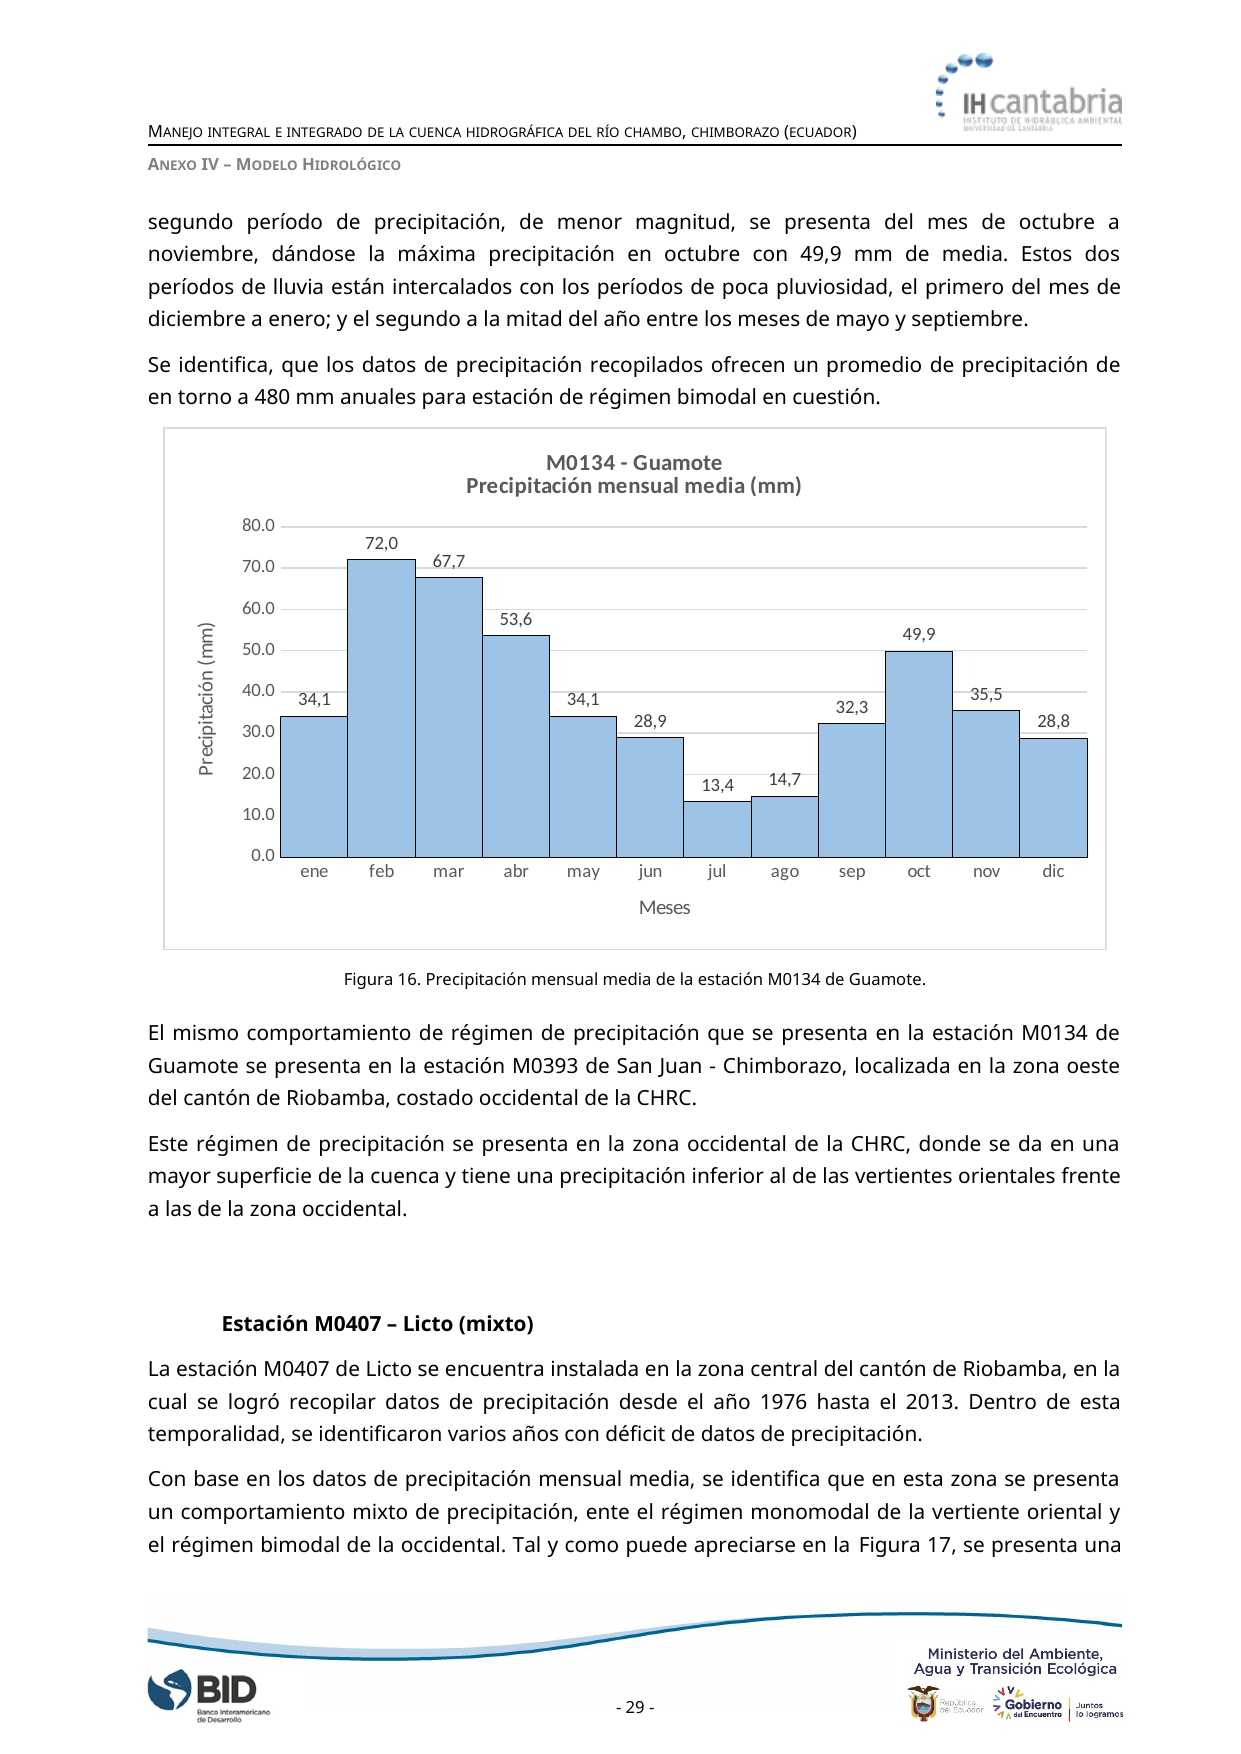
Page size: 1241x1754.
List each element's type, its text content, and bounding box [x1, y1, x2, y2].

picture [935, 53, 1123, 131]
picture [113, 1596, 1140, 1729]
text Se identifica, que los datos de precipitación recopilados ofrecen un promedio de precipitación de en torno a 480 mm anuales para estación de régimen bimodal en cuestión. [148, 350, 1122, 411]
text La estación M0407 de Licto se encuentra instalada en la zona central del cantón de Riobamba, en la cual se logró recopilar datos de precipitación desde el año 1976 hasta el 2013. Dentro de esta temporalidad, se identificaron varios años con déficit de datos de precipitación. [148, 1354, 1122, 1448]
text Estación M0407 – Licto (mixto) [148, 1309, 1122, 1337]
text Figura 16. Precipitación mensual media de la estación M0134 de Guamote. [148, 967, 1122, 990]
text Este régimen de precipitación se presenta en la zona occidental de la CHRC, donde se da en una mayor superficie de la cuenca y tiene una precipitación inferior al de las vertientes orientales frente a las de la zona occidental. [148, 1129, 1122, 1222]
text El mismo comportamiento de régimen de precipitación que se presenta en la estación M0134 de Guamote se presenta en la estación M0393 de San Juan - Chimborazo, localizada en la zona oeste del cantón de Riobamba, costado occidental de la CHRC. [148, 1018, 1122, 1112]
